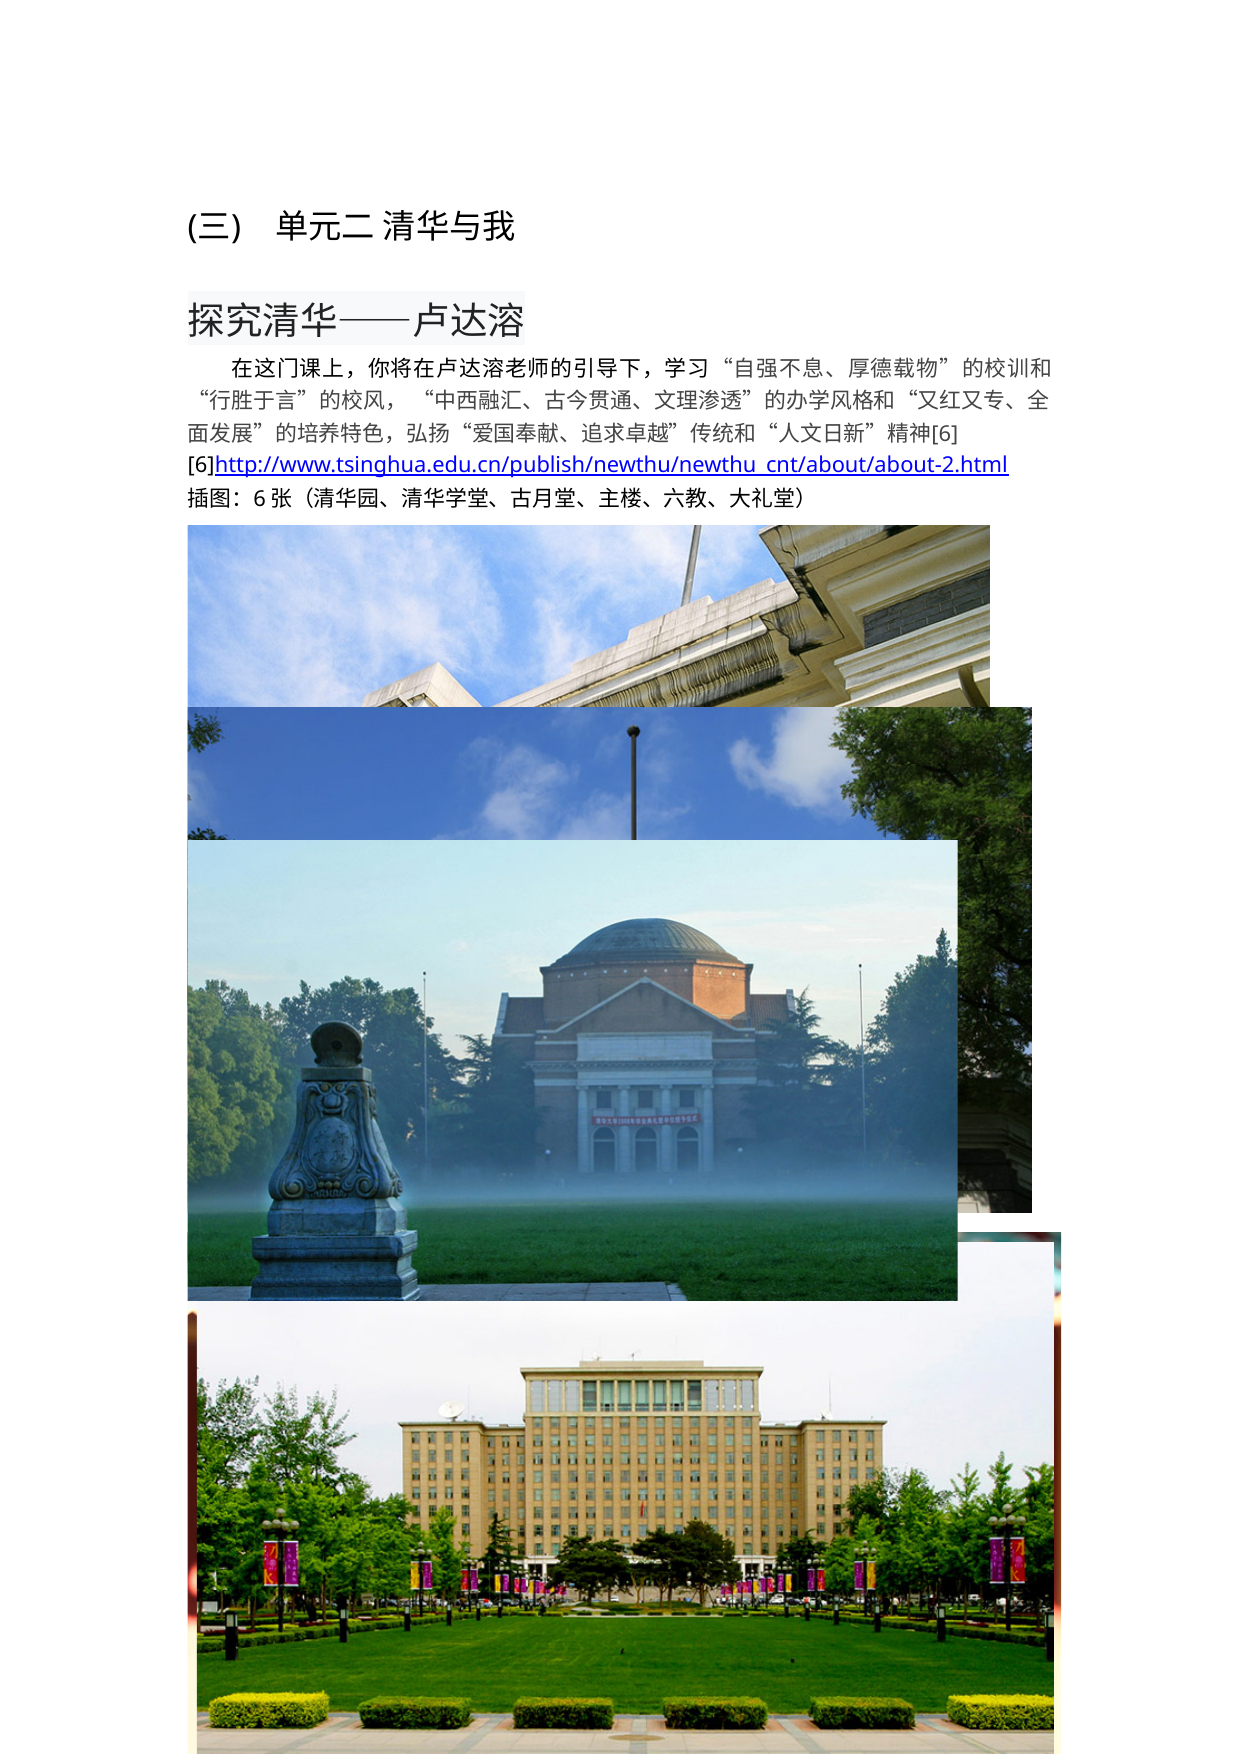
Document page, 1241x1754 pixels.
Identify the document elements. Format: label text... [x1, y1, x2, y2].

subtitle 单元二 清华与我 [187, 191, 1053, 256]
text 插图：6张（清华园、清华学堂、古月堂、主楼、六教、大礼堂） [187, 480, 1053, 513]
text 在这门课上，你将在卢达溶老师的引导下，学习“自强不息、厚德载物”的校训和“行胜于言”的校风， “中西融汇、古今贯通、文理渗透”的办学风格和“又红又专、全面发展”的培养特色，弘扬“爱国奉献、追求卓越”传统和“人文日新”精神[6] [187, 350, 1053, 448]
picture [187, 525, 1062, 1754]
text 探究清华——卢达溶 [187, 285, 1053, 350]
text [6]http://www.tsinghua.edu.cn/publish/newthu/newthu_cnt/about/about-2.html [187, 448, 1053, 480]
